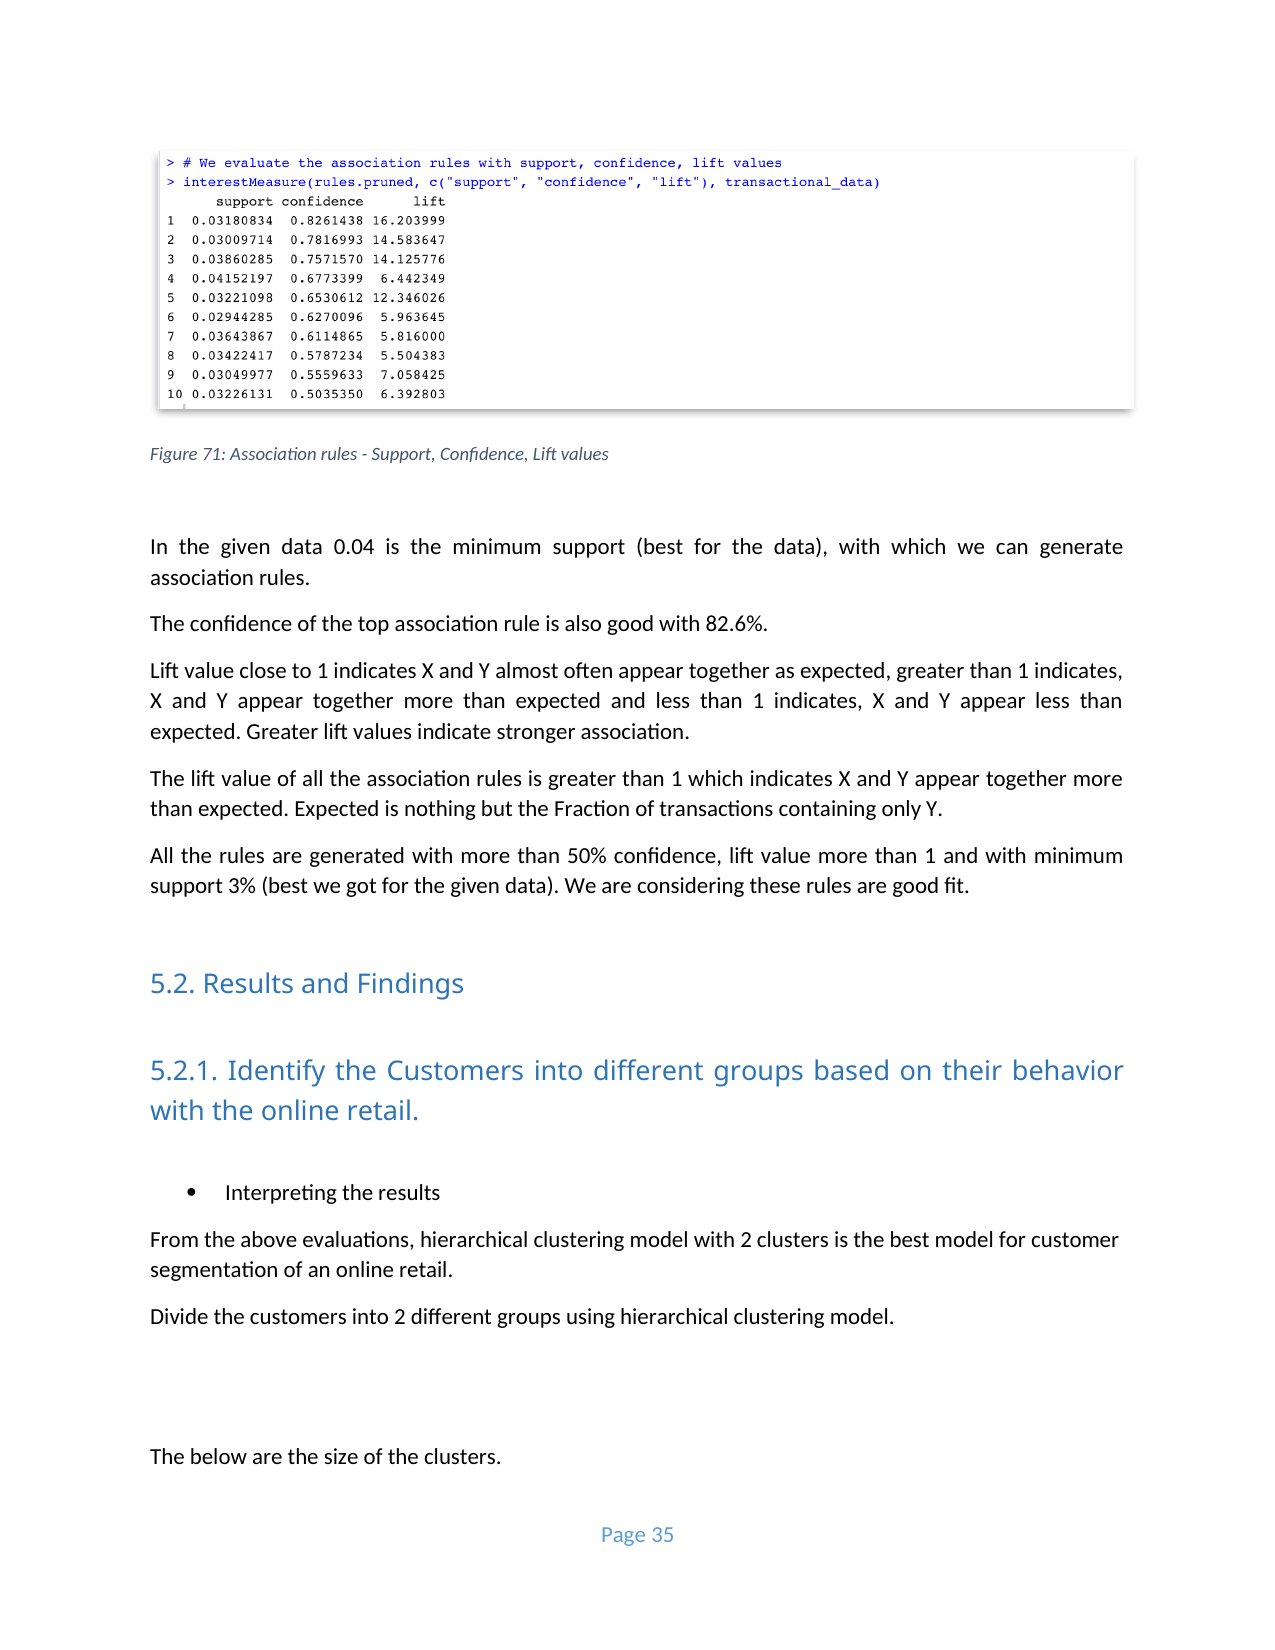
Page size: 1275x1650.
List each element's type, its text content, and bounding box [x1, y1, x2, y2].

text The confidence of the top association rule is also good with 82.6%. [150, 609, 1125, 638]
text The below are the size of the clusters. [150, 1442, 1125, 1471]
text In the given data 0.04 is the minimum support (best for the data), with which we can generate association rules. [150, 532, 1125, 591]
text All the rules are generated with more than 50% confidence, lift value more than 1 and with minimum support 3% (best we got for the given data). We are considering these rules are good fit. [150, 841, 1125, 899]
text Lift value close to 1 indicates X and Y almost often appear together as expected, greater than 1 indicates, X and Y appear together more than expected and less than 1 indicates, X and Y appear less than expected. Greater lift values indicate stronger association. [150, 656, 1125, 745]
subtitle 5.2. Results and Findings [150, 965, 1125, 1002]
text From the above evaluations, hierarchical clustering model with 2 clusters is the best model for customer segmentation of an online retail. [150, 1225, 1125, 1283]
text Figure 71: Association rules - Support, Confidence, Lift values [150, 442, 1125, 465]
subtitle 5.2.1. Identify the Customers into different groups based on their behavior with the online retail. [150, 1051, 1125, 1128]
text Divide the customers into 2 different groups using hierarchical clustering model. [150, 1302, 1125, 1330]
text The lift value of all the association rules is greater than 1 which indicates X and Y appear together more than expected. Expected is nothing but the Fraction of transactions containing only Y. [150, 764, 1125, 822]
picture [158, 151, 1134, 409]
list Interpreting the results [187, 1178, 1125, 1206]
